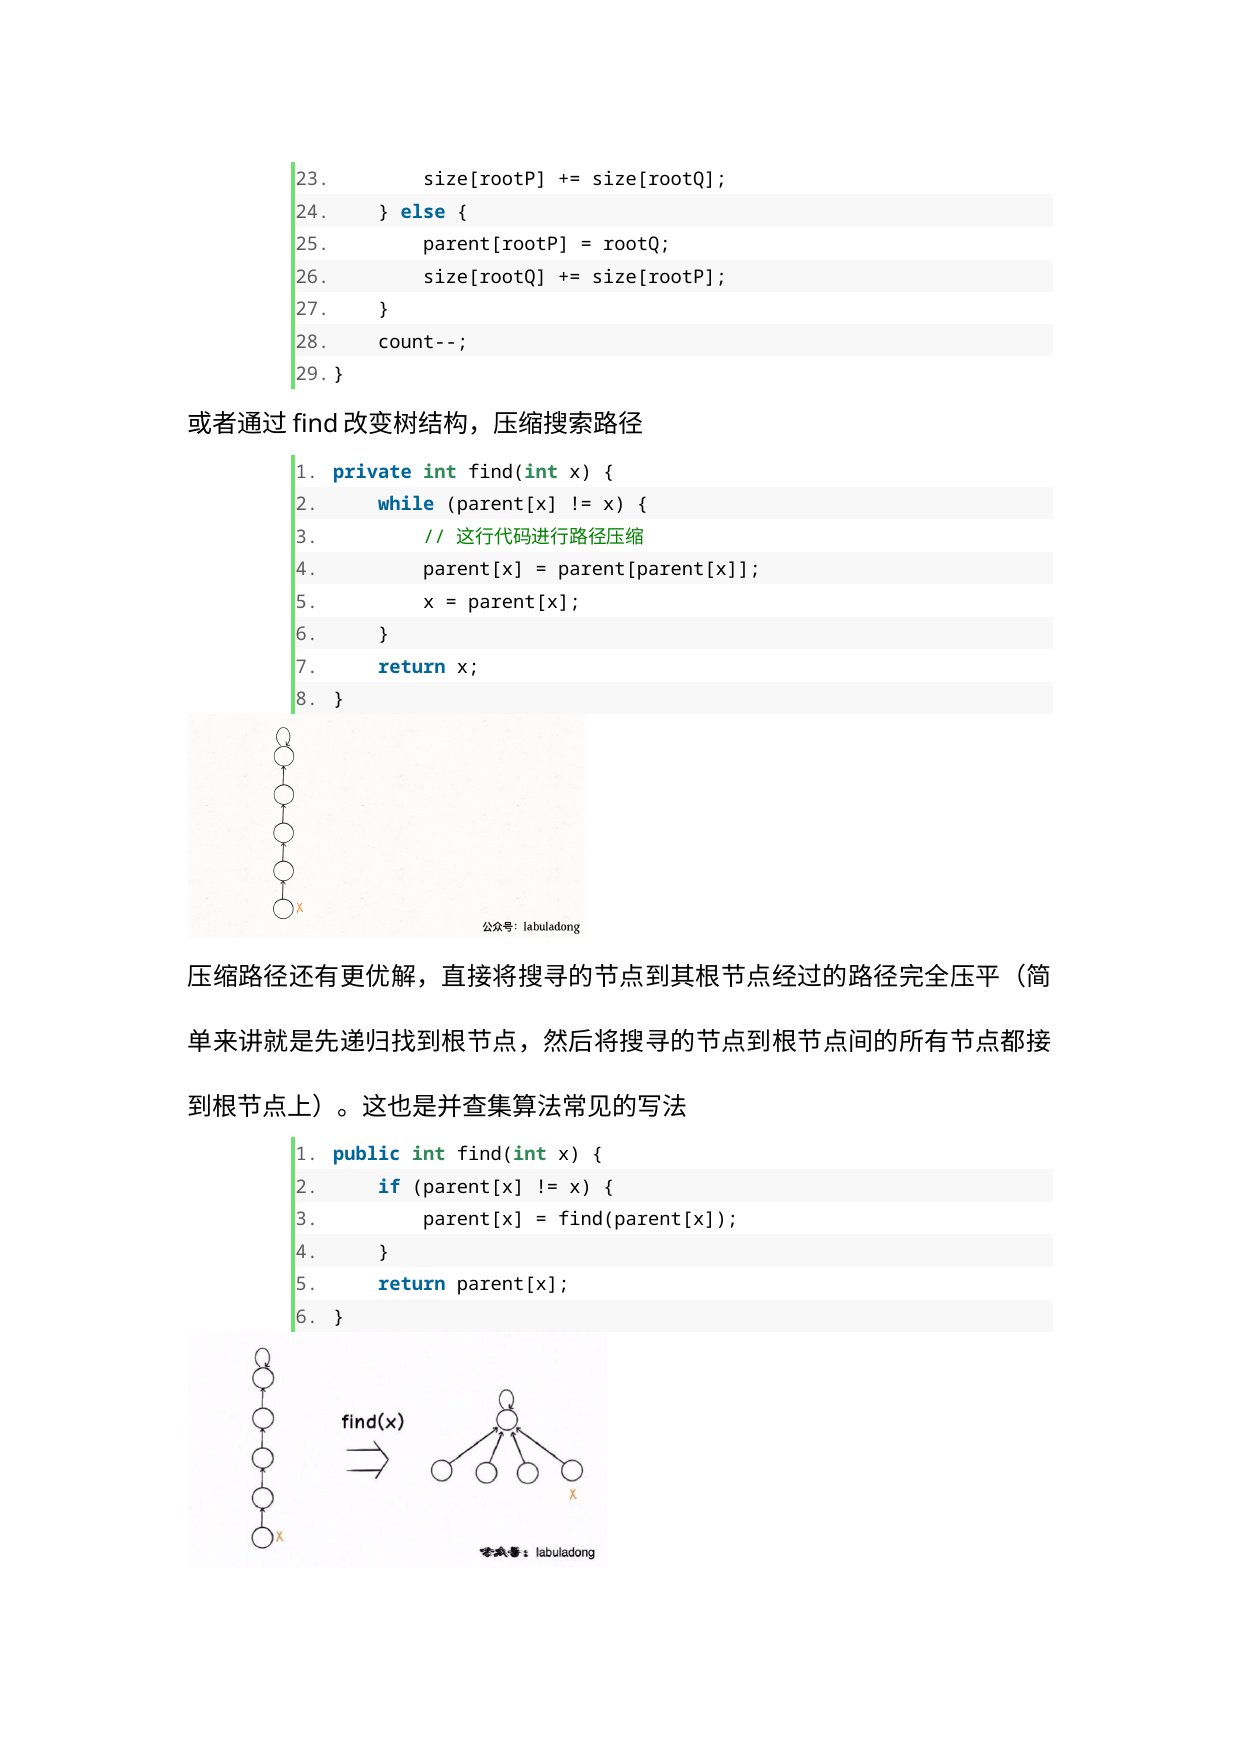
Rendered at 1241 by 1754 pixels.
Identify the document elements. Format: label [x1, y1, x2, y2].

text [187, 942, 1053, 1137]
picture [187, 714, 585, 938]
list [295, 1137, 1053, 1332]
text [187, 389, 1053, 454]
picture [187, 1332, 607, 1568]
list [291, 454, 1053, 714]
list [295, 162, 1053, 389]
